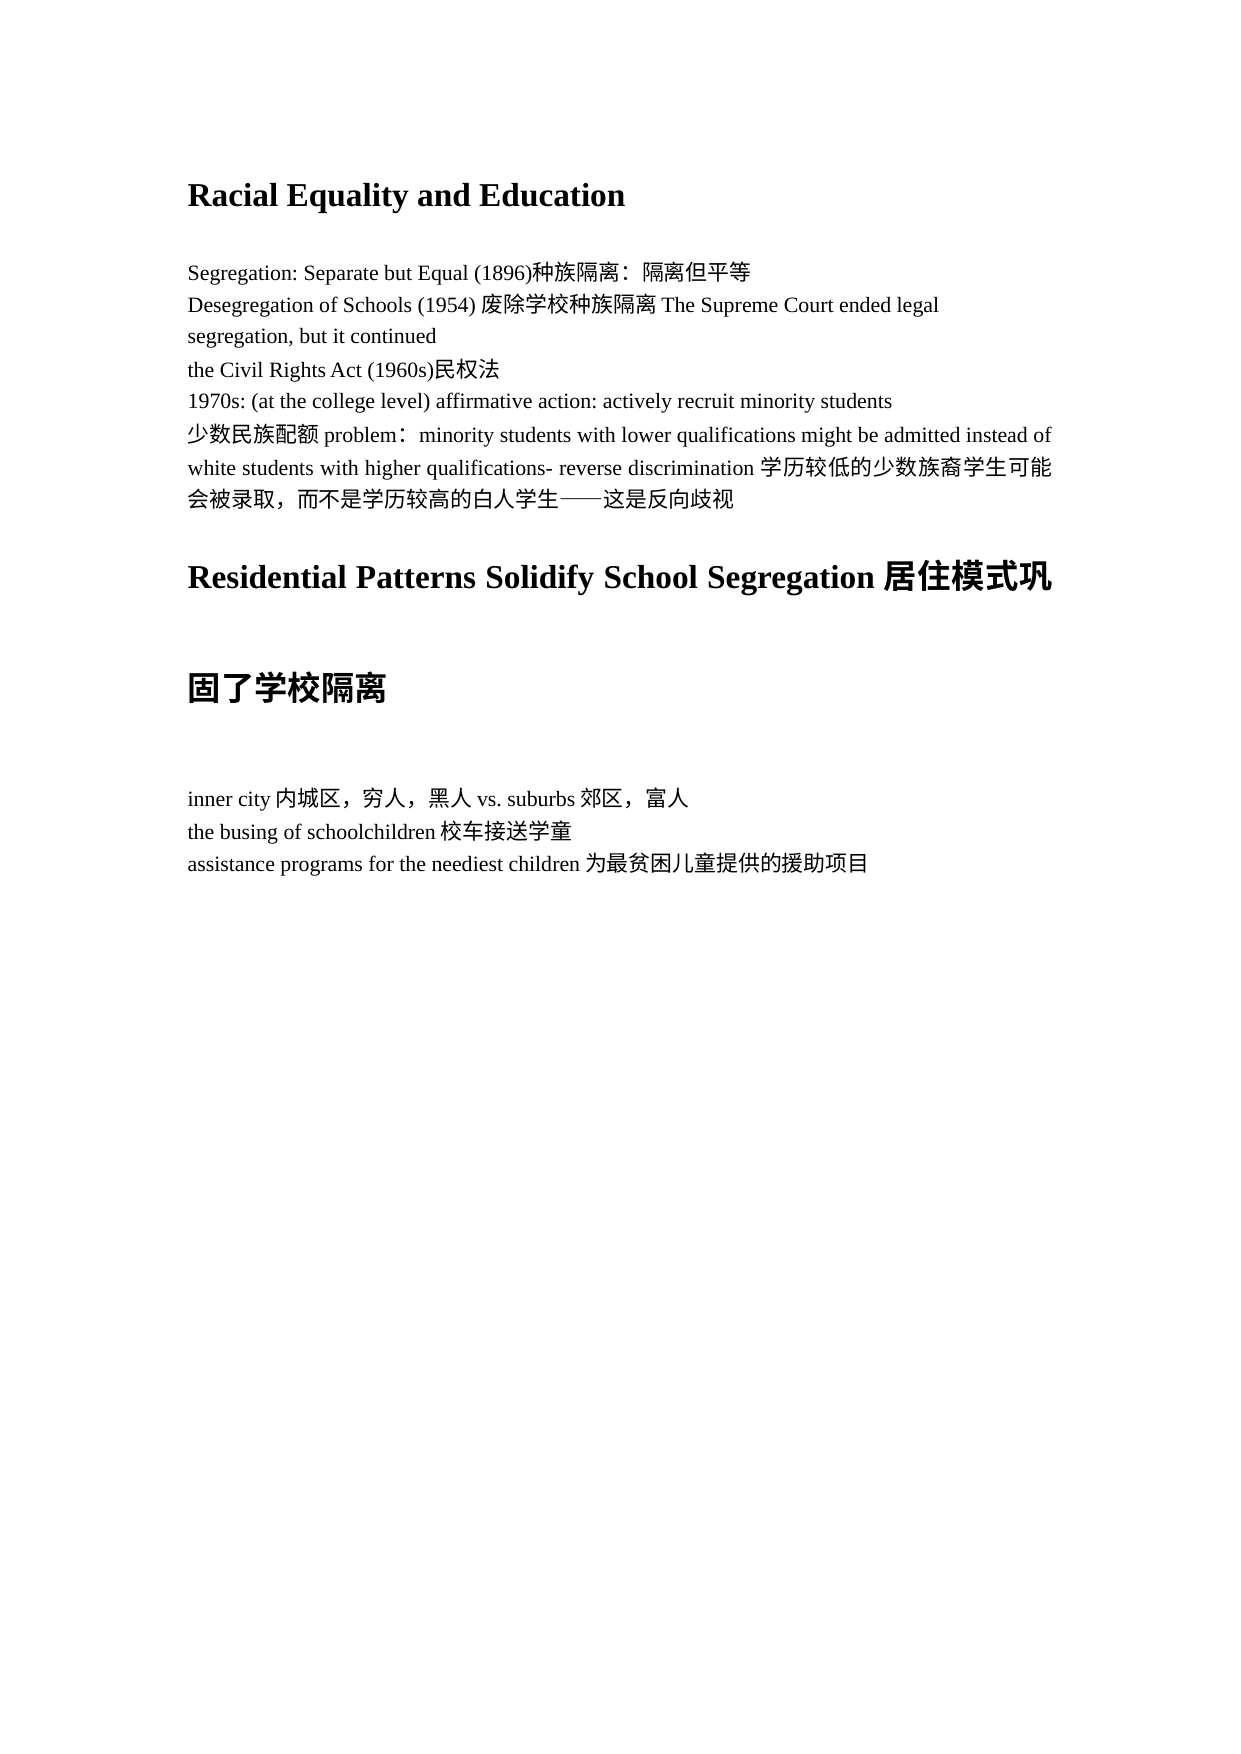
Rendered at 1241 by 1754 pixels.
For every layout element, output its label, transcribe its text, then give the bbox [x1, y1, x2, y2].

text the busing of schoolchildren校车接送学童 [187, 813, 1053, 846]
text Desegregation of Schools (1954) 废除学校种族隔离The Supreme Court ended legal [187, 287, 1053, 319]
text segregation, but it continued [187, 319, 1053, 352]
text the Civil Rights Act (1960s)民权法 [187, 352, 1053, 384]
text inner city内城区，穷人，黑人 vs. suburbs郊区，富人 [187, 781, 1053, 813]
subtitle Racial Equality and Education [187, 162, 1053, 227]
subtitle Residential Patterns Solidify School Segregation居住模式巩固了学校隔离 [187, 541, 1053, 718]
text 1970s: (at the college level) affirmative action: actively recruit minority students [187, 384, 1053, 417]
text 少数⺠族配额problem：minority students with lower qualifications might be admitted instead of white students with higher qualifications- reverse discrimination学历较低的少数族裔学生可能会被录取，而不是学历较高的白人学生——这是反向歧视 [187, 417, 1053, 514]
text assistance programs for the neediest children为最贫困儿童提供的援助项目 [187, 846, 1053, 878]
text Segregation: Separate but Equal (1896)种族隔离：隔离但平等 [187, 254, 1053, 287]
